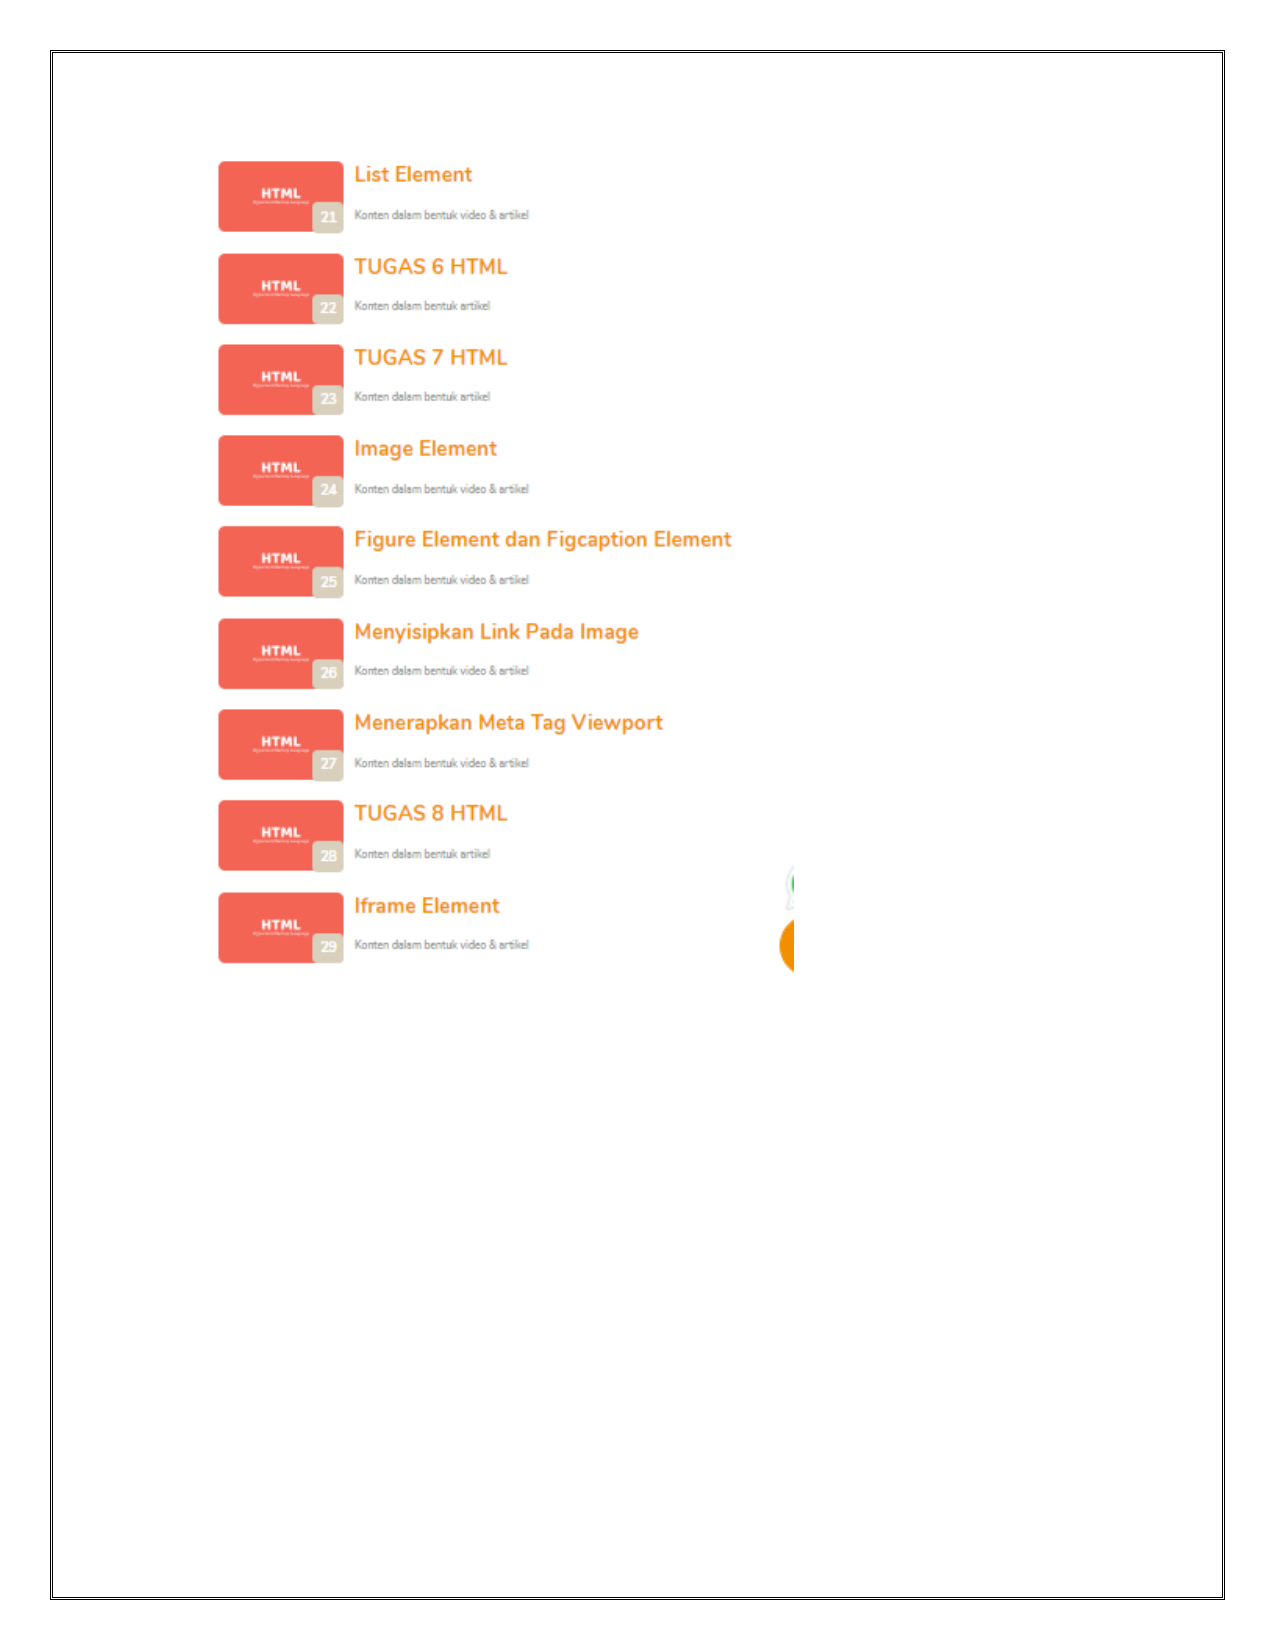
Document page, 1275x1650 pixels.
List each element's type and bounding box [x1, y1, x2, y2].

picture [150, 150, 794, 979]
